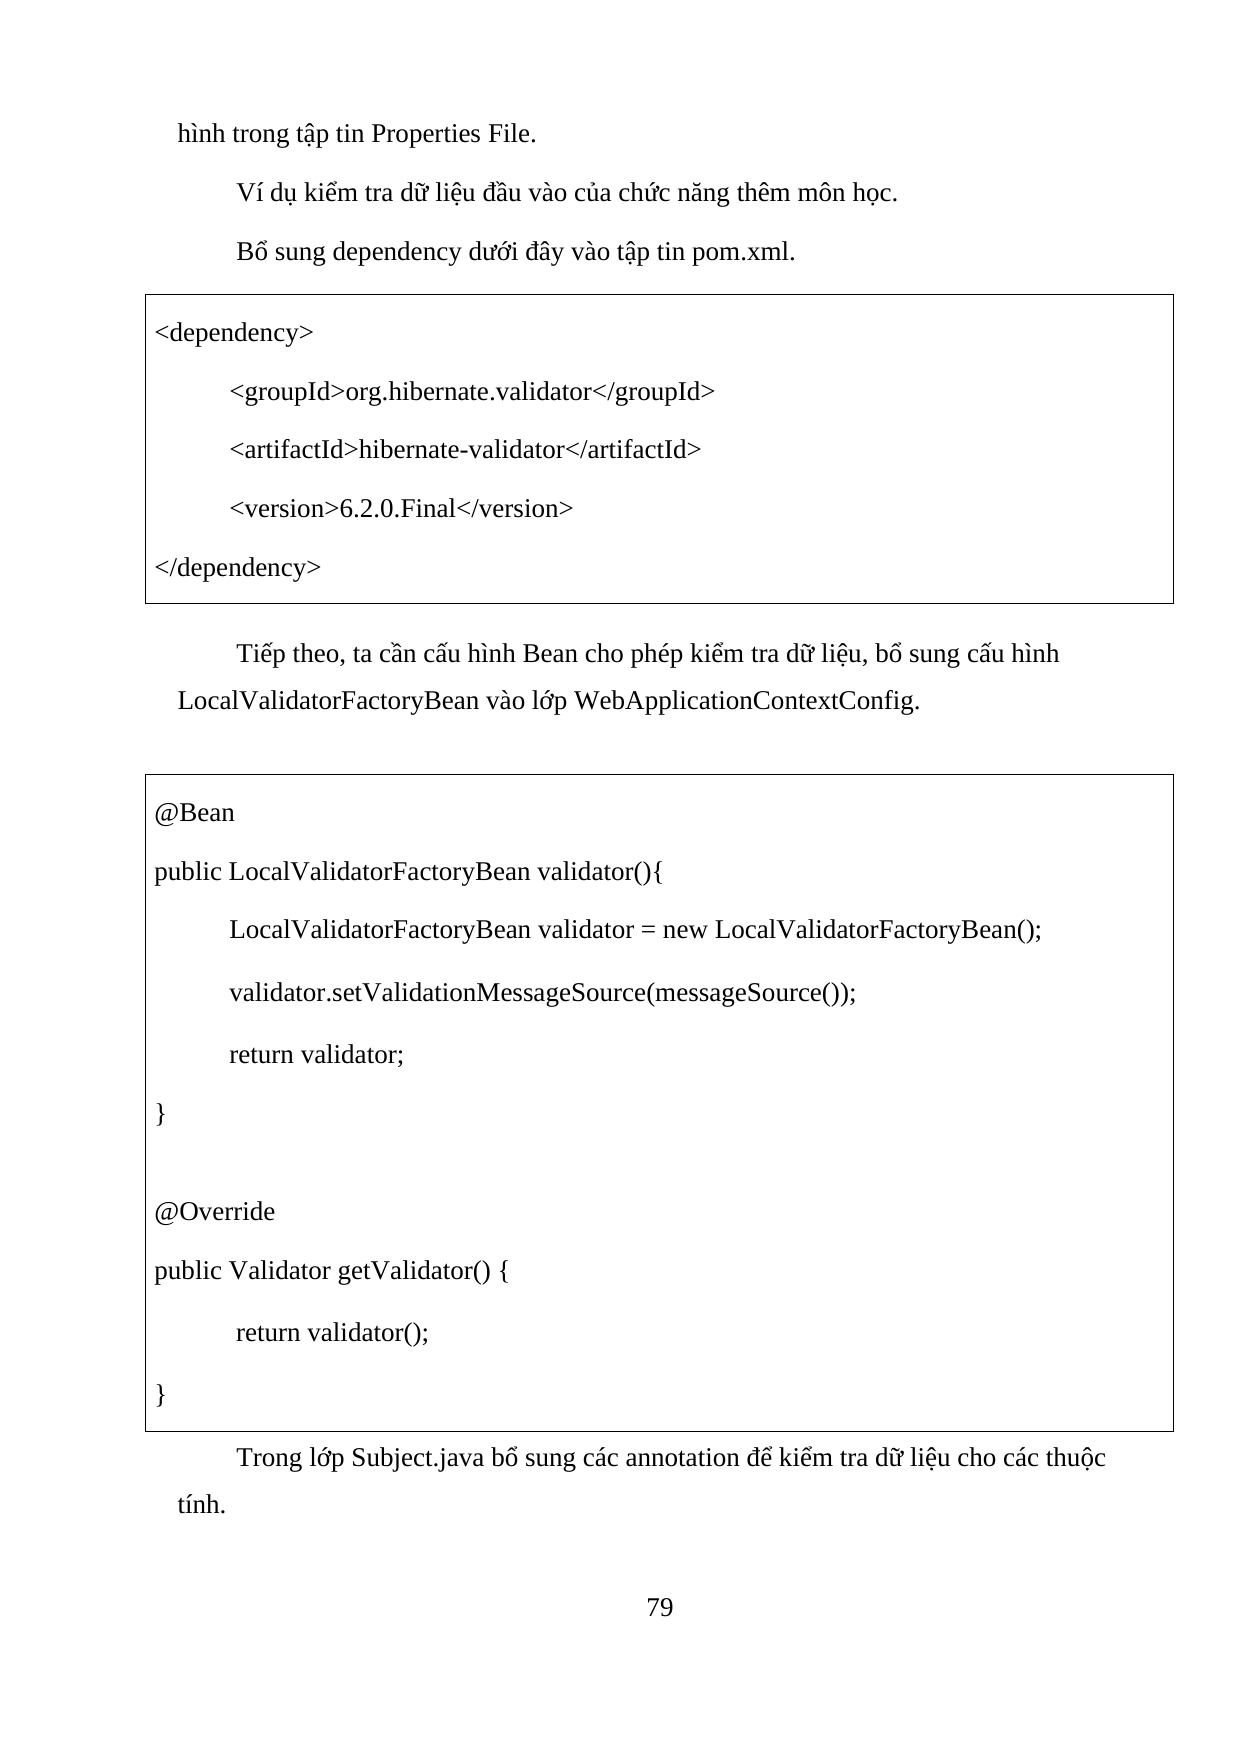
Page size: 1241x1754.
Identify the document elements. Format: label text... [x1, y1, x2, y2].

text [177, 117, 1121, 148]
text return validator; [154, 1038, 1165, 1069]
text @Bean [146, 775, 1173, 827]
text public LocalValidatorFactoryBean validator(){ [154, 855, 1165, 886]
text @Override [154, 1195, 1165, 1226]
text LocalValidatorFactoryBean validator = new LocalValidatorFactoryBean(); [154, 914, 1165, 945]
text LocalValidatorFactoryBean vào lớp WebApplicationContextConfig. [177, 684, 1165, 715]
text <groupId>org.hibernate.validator</groupId> [154, 375, 1165, 406]
text return validator(); [154, 1316, 1165, 1347]
text } [154, 1097, 1165, 1128]
text </dependency> [146, 529, 1173, 603]
text <version>6.2.0.Final</version> [154, 492, 1165, 523]
text <artifactId>hibernate-validator</artifactId> [154, 434, 1165, 465]
text <dependency> [146, 295, 1173, 347]
text Tiếp theo, ta cần cấu hình Bean cho phép kiểm tra dữ liệu, bổ sung cấu hình [236, 637, 1165, 668]
text public Validator getValidator() { [154, 1254, 1165, 1285]
text } [146, 1357, 1173, 1431]
text Ví dụ kiểm tra dữ liệu đầu vào của chức năng thêm môn học. Bổ sung dependency dưới đây vào tập tin pom.xml. [236, 176, 901, 266]
text validator.setValidationMessageSource(messageSource()); [154, 976, 1165, 1007]
text Trong lớp Subject.java bổ sung các annotation để kiểm tra dữ liệu cho các thuộc [236, 1441, 1165, 1472]
text tính. [177, 1488, 1165, 1519]
